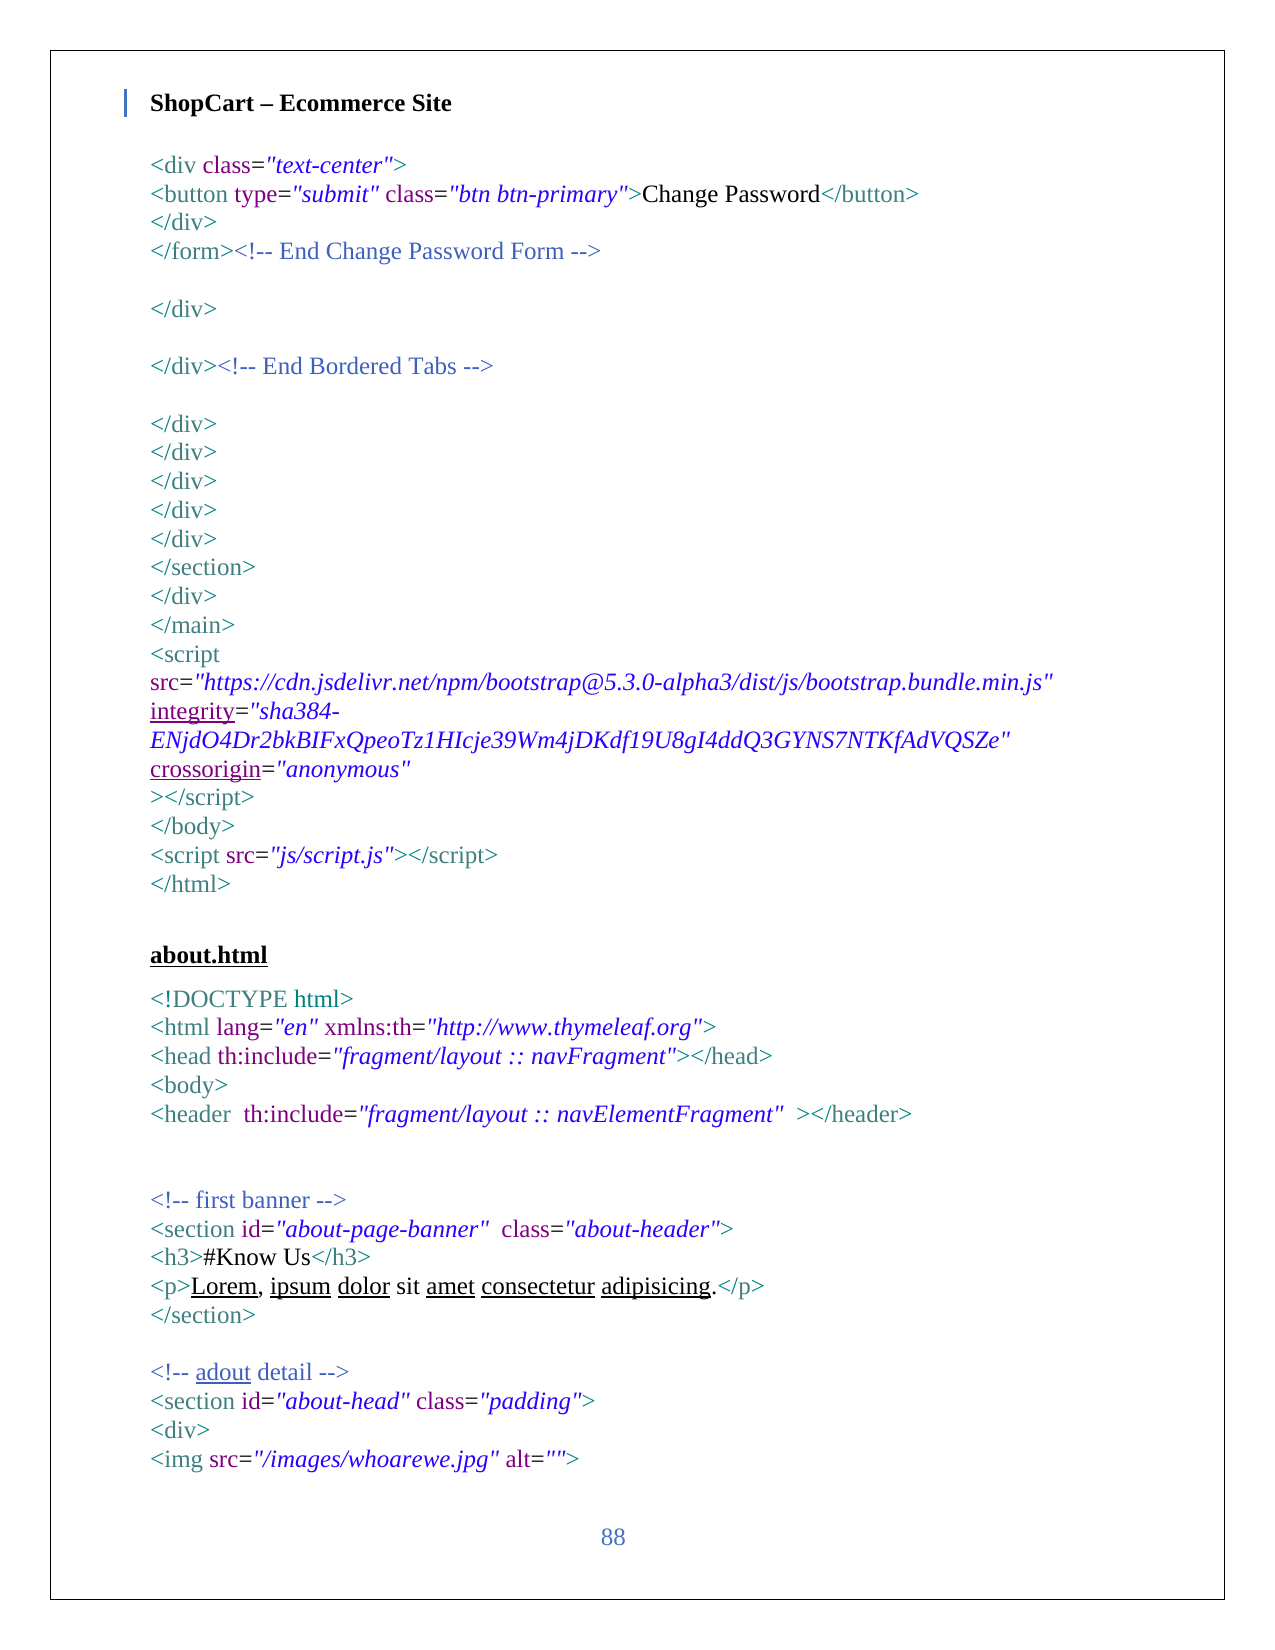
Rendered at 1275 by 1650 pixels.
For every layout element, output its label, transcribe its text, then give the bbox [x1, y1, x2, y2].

text </section> [150, 1300, 1125, 1329]
text <div class="text-center"> [150, 150, 1125, 179]
text <head th:include="fragment/layout :: navFragment"></head> [150, 1041, 1125, 1070]
text </div> [150, 294, 1125, 322]
text about.html [150, 941, 1125, 969]
text <body> [150, 1070, 1125, 1099]
text <div> [150, 1415, 1125, 1444]
text <h3>#Know Us</h3> [150, 1242, 1125, 1271]
text <html lang="en" xmlns:th="http://www.thymeleaf.org"> [150, 1012, 1125, 1041]
text </div><!-- End Bordered Tabs --> [150, 351, 1125, 380]
text </div> [150, 207, 1125, 236]
text </main> [150, 610, 1125, 639]
text integrity="sha384-ENjdO4Dr2bkBIFxQpeoTz1HIcje39Wm4jDKdf19U8gI4ddQ3GYNS7NTKfAdVQSZe" [150, 696, 1125, 754]
text </div> [150, 466, 1125, 495]
text </form><!-- End Change Password Form --> [150, 236, 1125, 265]
text <section id="about-head" class="padding"> [150, 1386, 1125, 1415]
text <!-- first banner --> [150, 1185, 1125, 1214]
text </html> [150, 869, 1125, 897]
text <img src="/images/whoarewe.jpg" alt=""> [150, 1444, 1125, 1472]
text crossorigin="anonymous" [150, 754, 1125, 782]
text ></script> [150, 782, 1125, 811]
text <button type="submit" class="btn btn-primary">Change Password</button> [150, 179, 1125, 207]
text </body> [150, 811, 1125, 840]
text <p>Lorem, ipsum dolor sit amet consectetur adipisicing.</p> [150, 1271, 1125, 1300]
text </section> [150, 552, 1125, 581]
text </div> [150, 495, 1125, 524]
text <!DOCTYPE html> [150, 984, 1125, 1012]
text <section id="about-page-banner" class="about-header"> [150, 1214, 1125, 1242]
text src="https://cdn.jsdelivr.net/npm/bootstrap@5.3.0-alpha3/dist/js/bootstrap.bundle.min.js" [150, 667, 1125, 696]
text </div> [150, 409, 1125, 437]
text <script src="js/script.js"></script> [150, 840, 1125, 869]
text <header th:include="fragment/layout :: navElementFragment" ></header> [150, 1099, 1125, 1127]
text <script [150, 639, 1125, 667]
text </div> [150, 524, 1125, 552]
text </div> [150, 437, 1125, 466]
text </div> [150, 581, 1125, 610]
text <!-- adout detail --> [150, 1357, 1125, 1386]
